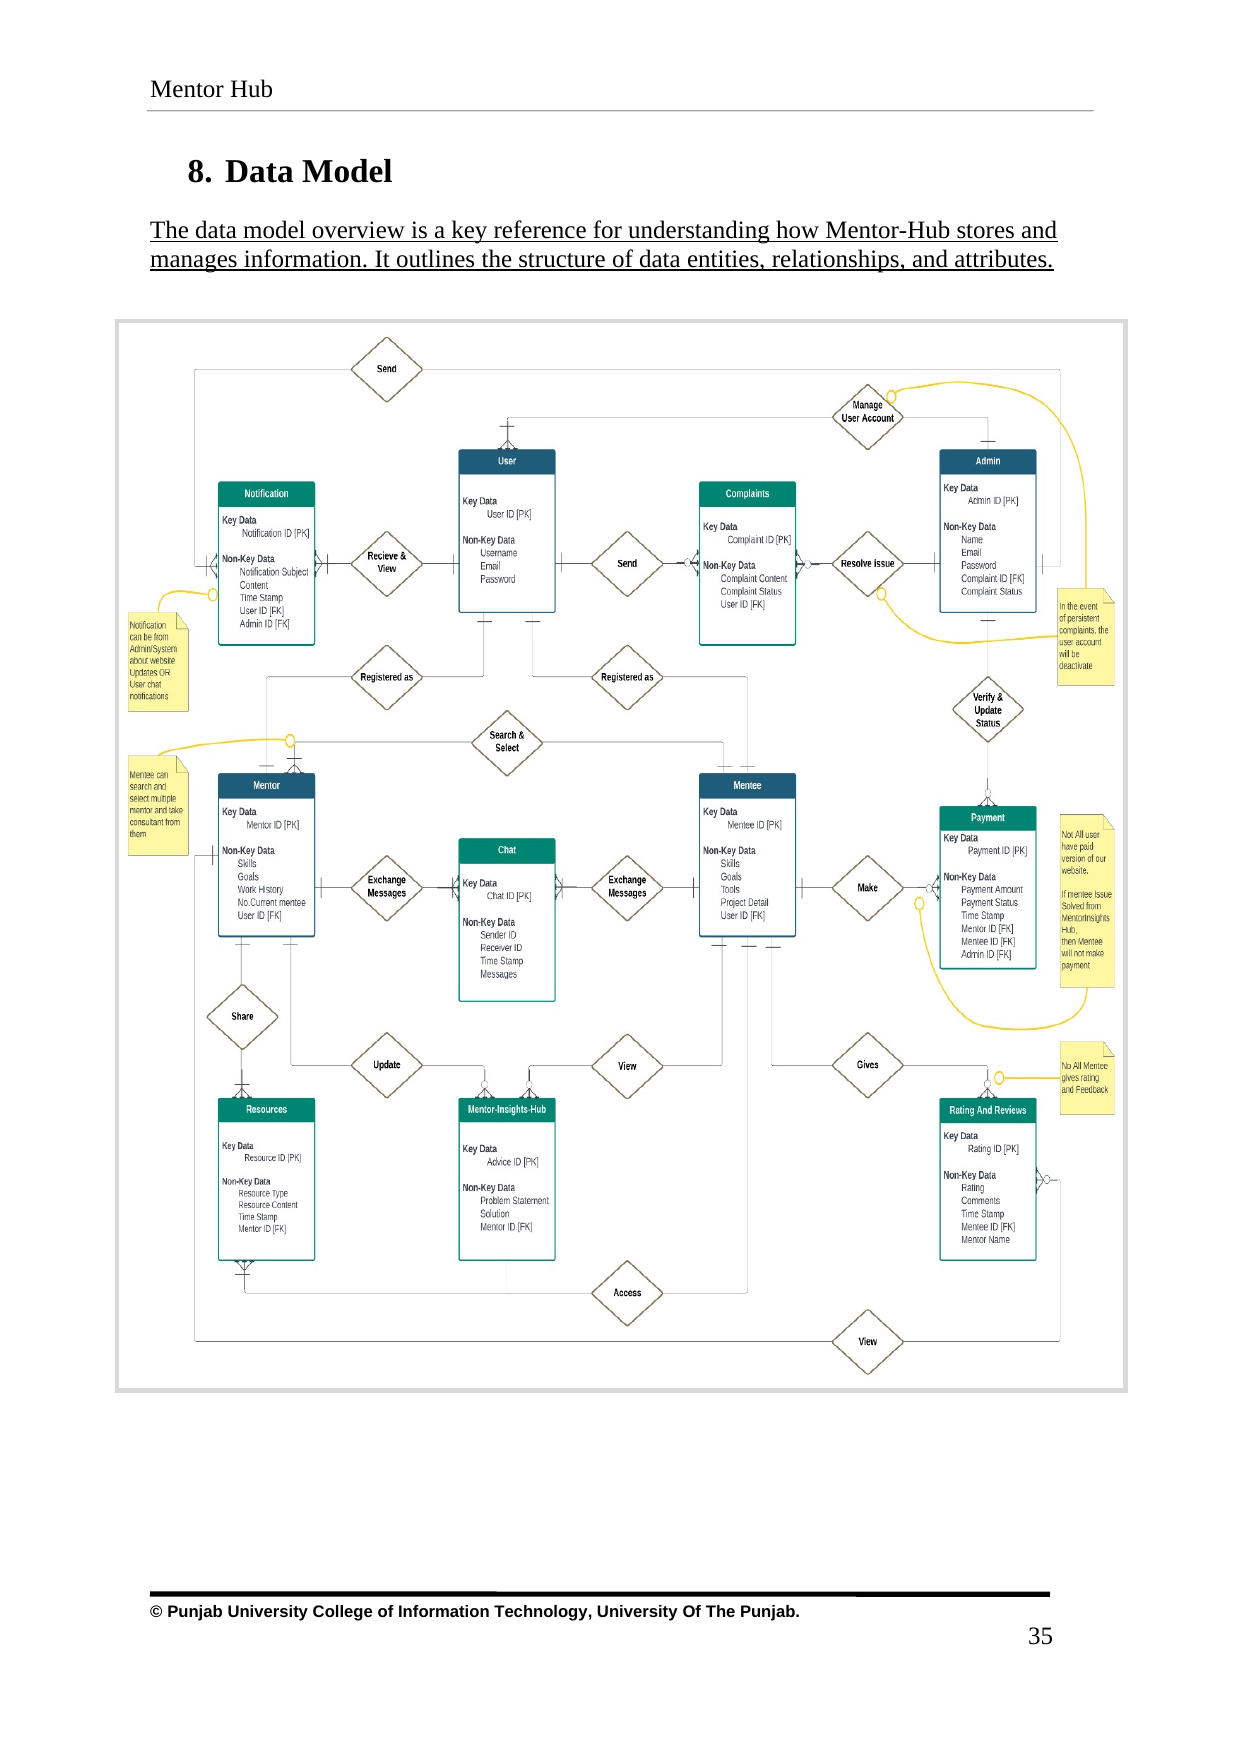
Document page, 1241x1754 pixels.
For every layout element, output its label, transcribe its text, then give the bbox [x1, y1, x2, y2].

subtitle Data Model [187, 152, 1121, 190]
picture [119, 323, 1123, 1388]
text The data model overview is a key reference for understanding how Mentor-Hub stores and manages information. It outlines the structure of data entities, relationships, and attributes. [150, 216, 1059, 273]
